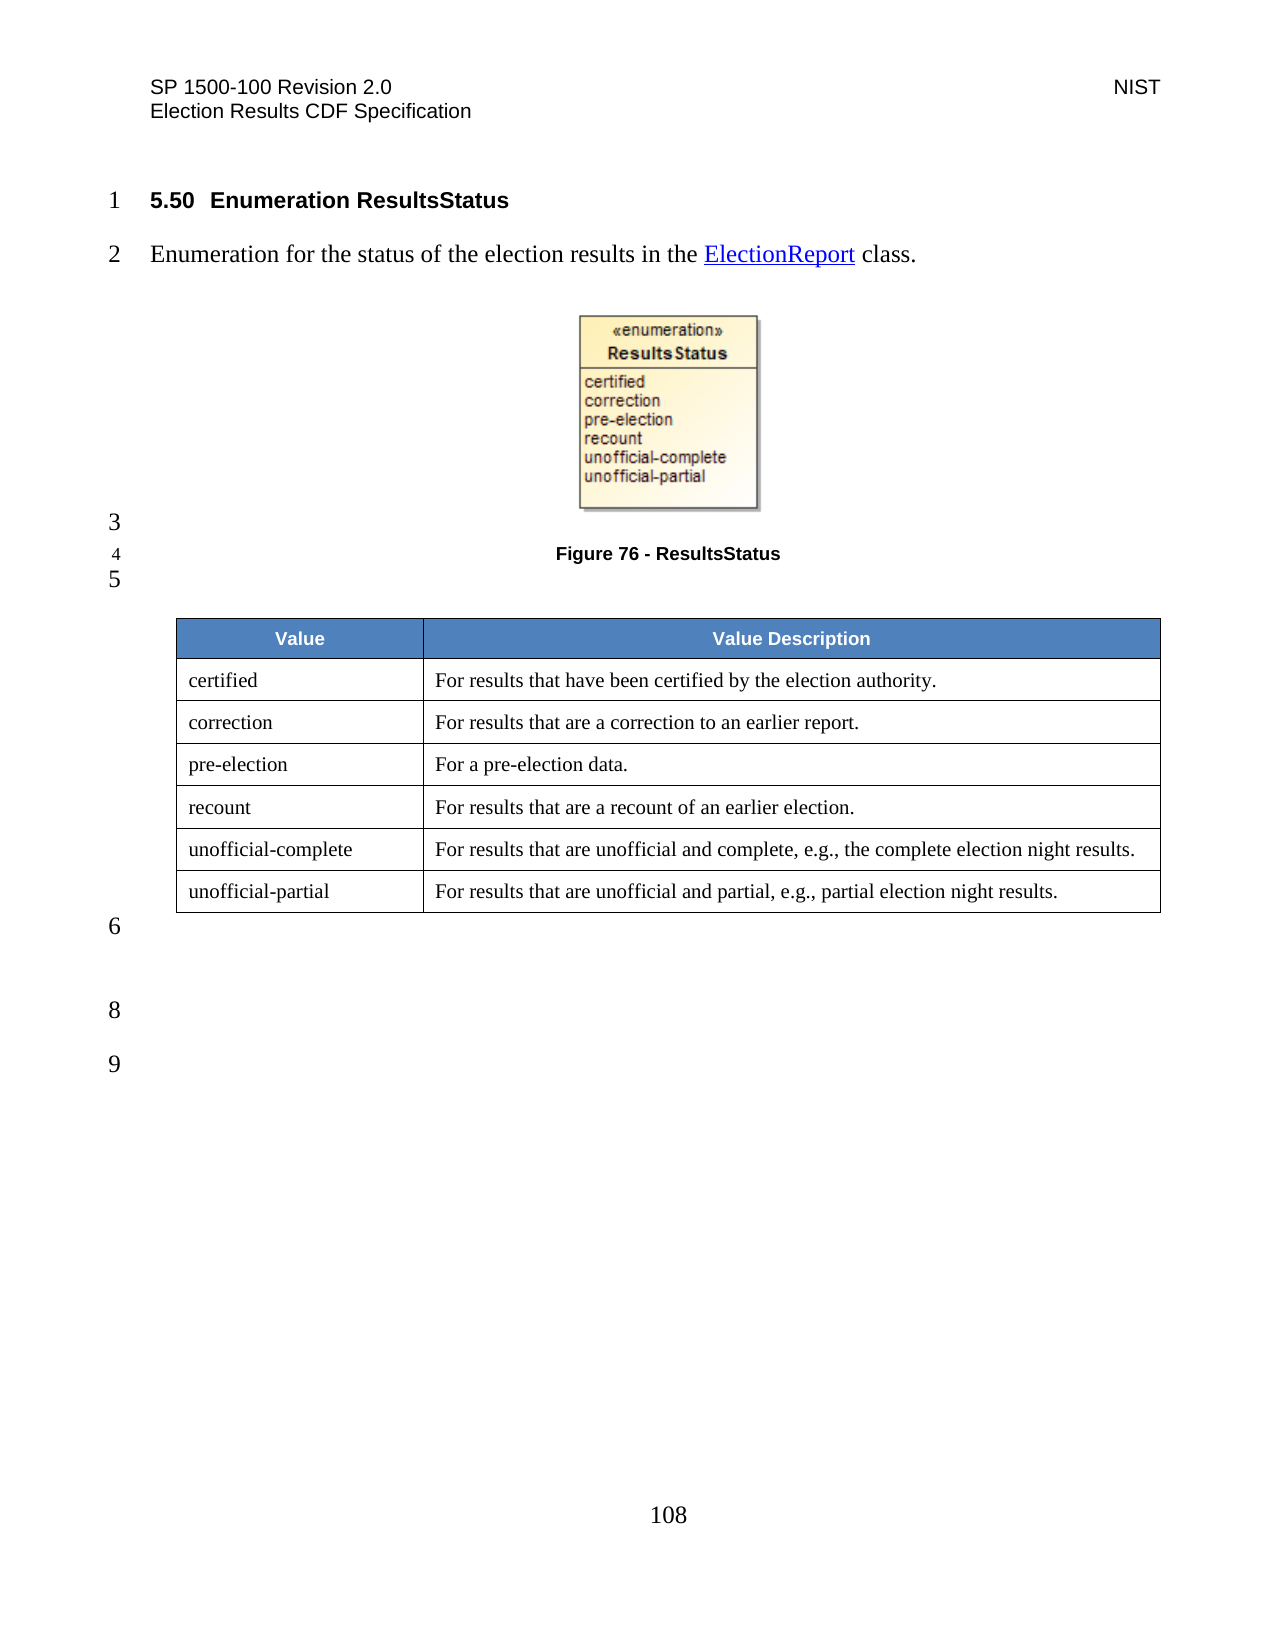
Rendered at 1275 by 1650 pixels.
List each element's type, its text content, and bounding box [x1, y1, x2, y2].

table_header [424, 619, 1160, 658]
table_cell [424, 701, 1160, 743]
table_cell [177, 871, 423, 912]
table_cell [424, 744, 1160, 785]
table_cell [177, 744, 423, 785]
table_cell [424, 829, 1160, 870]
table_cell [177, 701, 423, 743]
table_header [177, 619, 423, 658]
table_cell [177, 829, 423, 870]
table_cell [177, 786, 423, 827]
picture [556, 292, 780, 530]
text Enumeration for the status of the election results in the ElectionReport class. [150, 239, 1186, 268]
text Figure 76 - ResultsStatus [150, 543, 1186, 564]
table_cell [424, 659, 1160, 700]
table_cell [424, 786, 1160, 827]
subtitle Enumeration ResultsStatus [150, 187, 1186, 214]
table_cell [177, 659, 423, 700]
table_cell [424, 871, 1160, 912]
